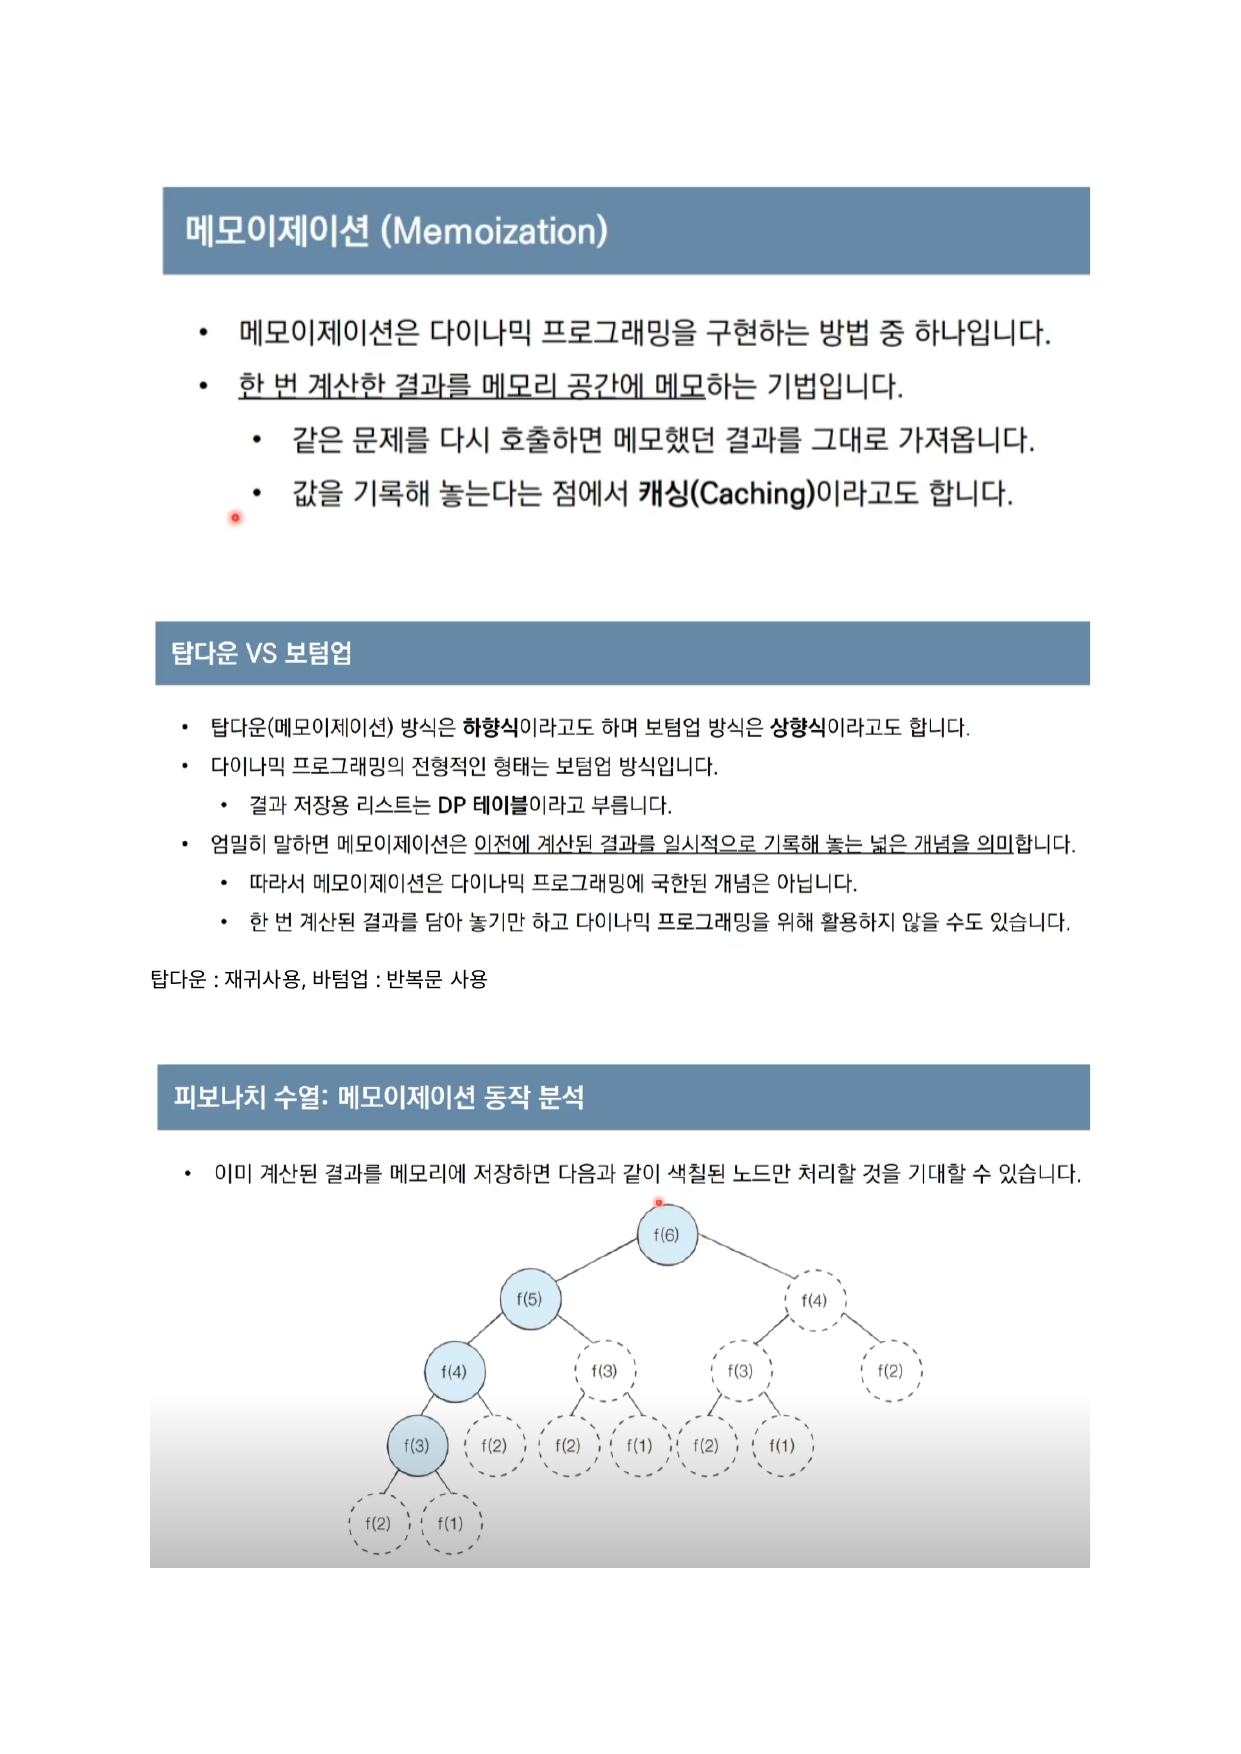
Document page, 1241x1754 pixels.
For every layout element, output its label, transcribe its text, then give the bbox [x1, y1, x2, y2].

picture [150, 1060, 1091, 1568]
picture [150, 177, 1091, 552]
text 탑다운 : 재귀사용, 바텀업 : 반복문 사용 [150, 963, 1090, 993]
picture [150, 617, 1091, 945]
